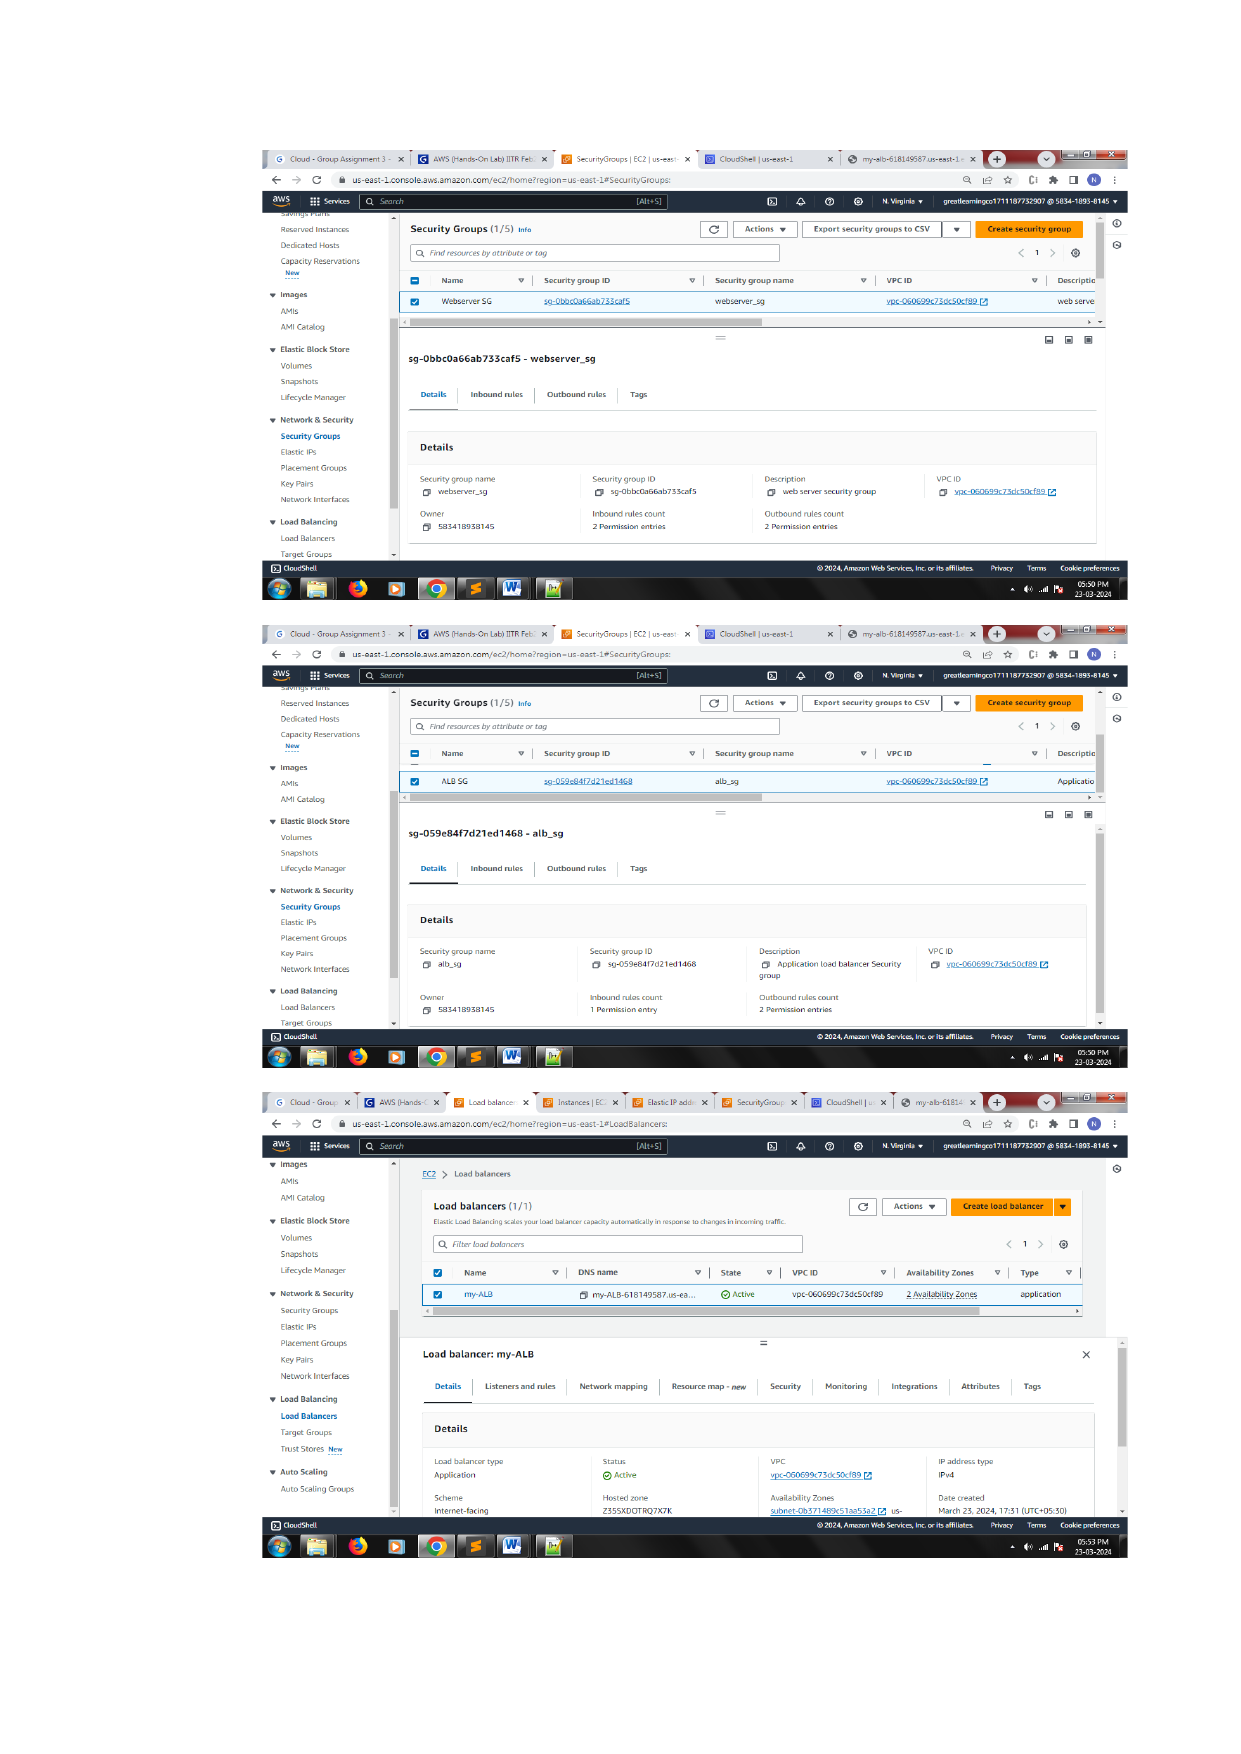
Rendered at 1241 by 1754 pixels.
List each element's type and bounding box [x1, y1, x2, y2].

picture [262, 1092, 1128, 1558]
picture [262, 625, 1128, 1068]
picture [262, 150, 1128, 600]
